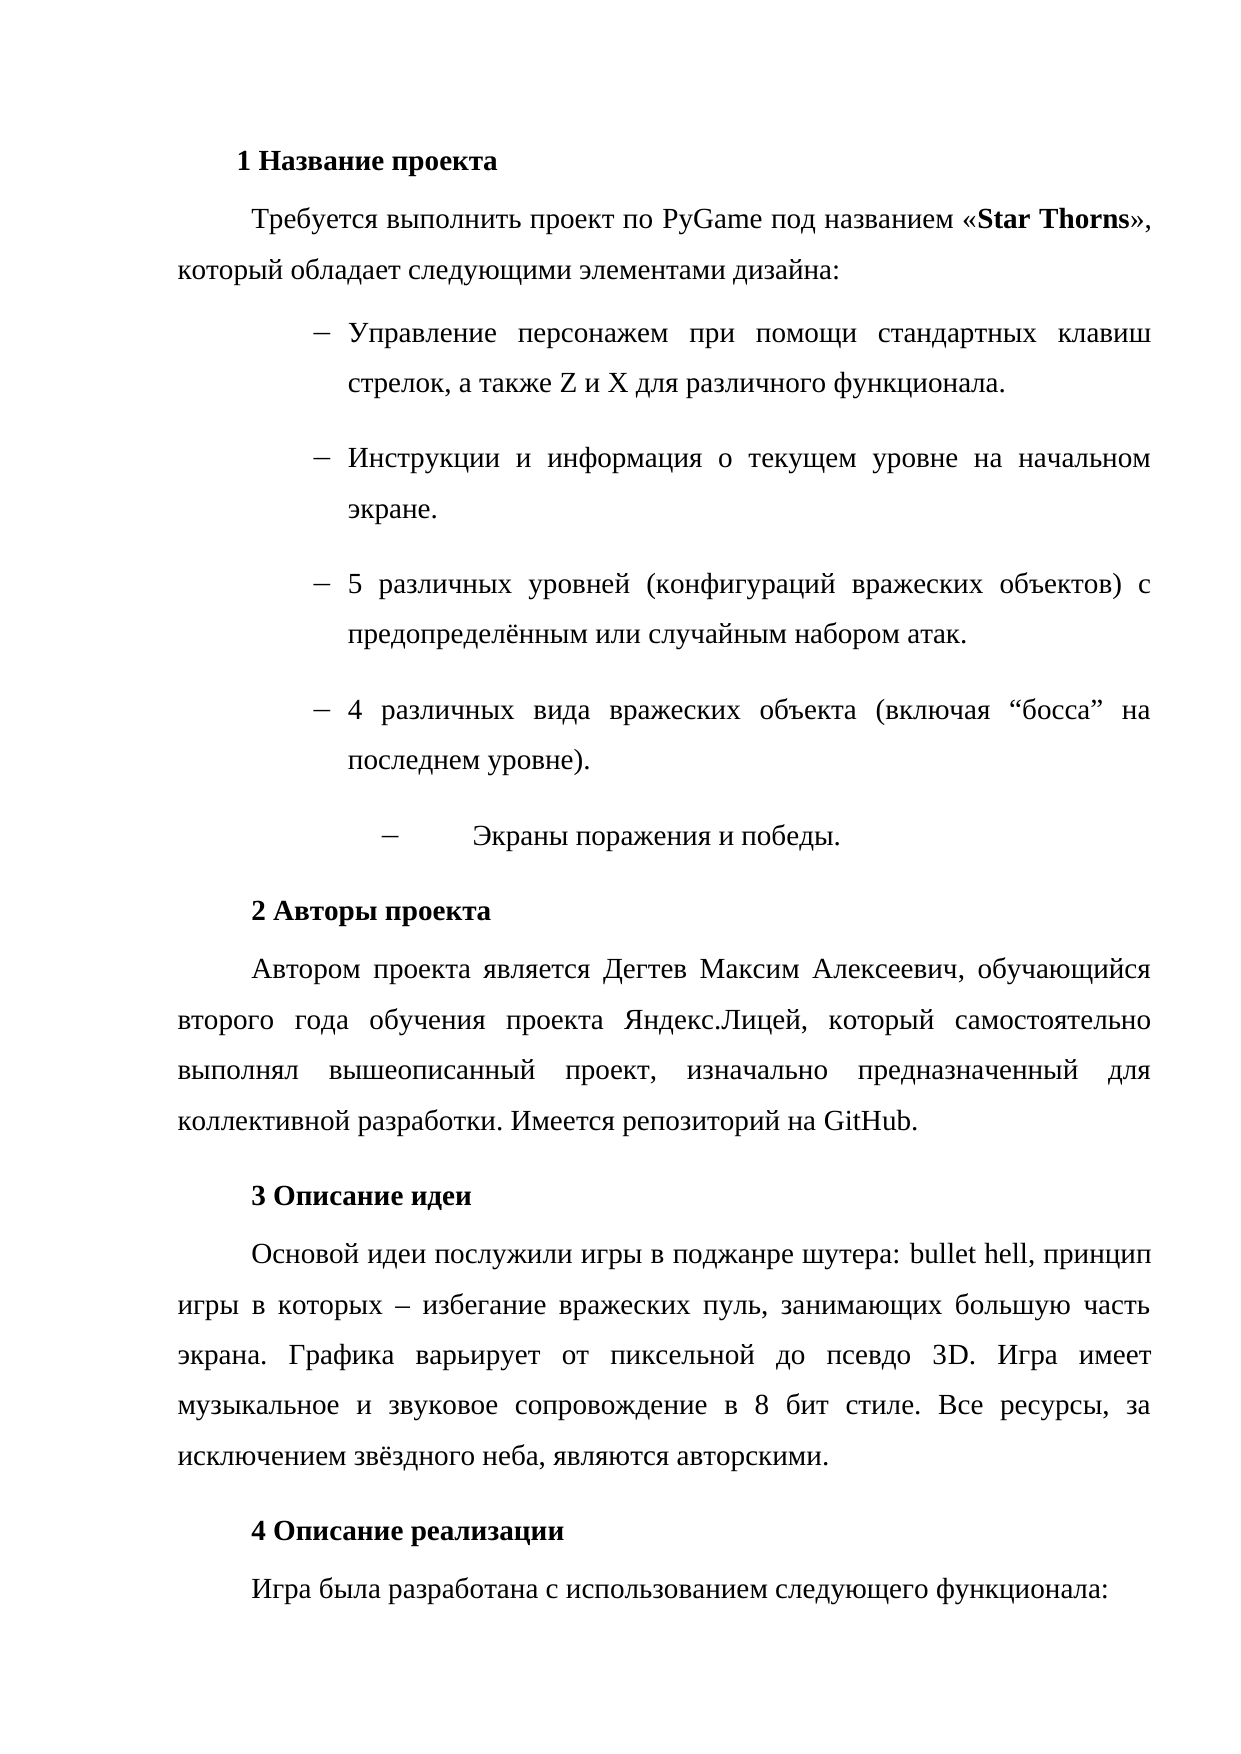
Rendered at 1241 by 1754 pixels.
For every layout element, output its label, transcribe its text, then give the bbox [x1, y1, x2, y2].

text Автором проекта является Дегтев Максим Алексеевич, обучающийся второго года обучения проекта Яндекс.Лицей, который самостоятельно выполнял вышеописанный проект, изначально предназначенный для коллективной разработки. Имеется репозиторий на GitHub. [177, 952, 1152, 1136]
text 4 различных вида вражеских объекта (включая “босса” на последнем уровне). [310, 692, 1152, 776]
text Описание реализации [177, 1513, 1152, 1547]
text Управление персонажем при помощи стандартных клавиш стрелок, а также Z и X для различного функционала. [310, 315, 1152, 399]
text Игра была разработана с использованием следующего функционала: [177, 1572, 1152, 1605]
text 5 различных уровней (конфигураций вражеских объектов) с предопределённым или случайным набором атак. [310, 566, 1152, 650]
text Описание идеи [177, 1178, 1152, 1211]
text Авторы проекта [177, 893, 1152, 927]
text Основой идеи послужили игры в поджанре шутера: bullet hell, принцип игры в которых – избегание вражеских пуль, занимающих большую часть экрана. Графика варьирует от пиксельной до псевдо 3D. Игра имеет музыкальное и звуковое сопровождение в 8 бит стиле. Все ресурсы, за исключением звёздного неба, являются авторскими. [177, 1236, 1152, 1471]
text Требуется выполнить проект по PyGame под названием «Star Thorns», который обладает следующими элементами дизайна: [177, 202, 1152, 286]
text Экраны поражения и победы. [304, 818, 1152, 851]
text Инструкции и информация о текущем уровне на начальном экране. [310, 441, 1152, 524]
text Название проекта [236, 143, 1152, 177]
